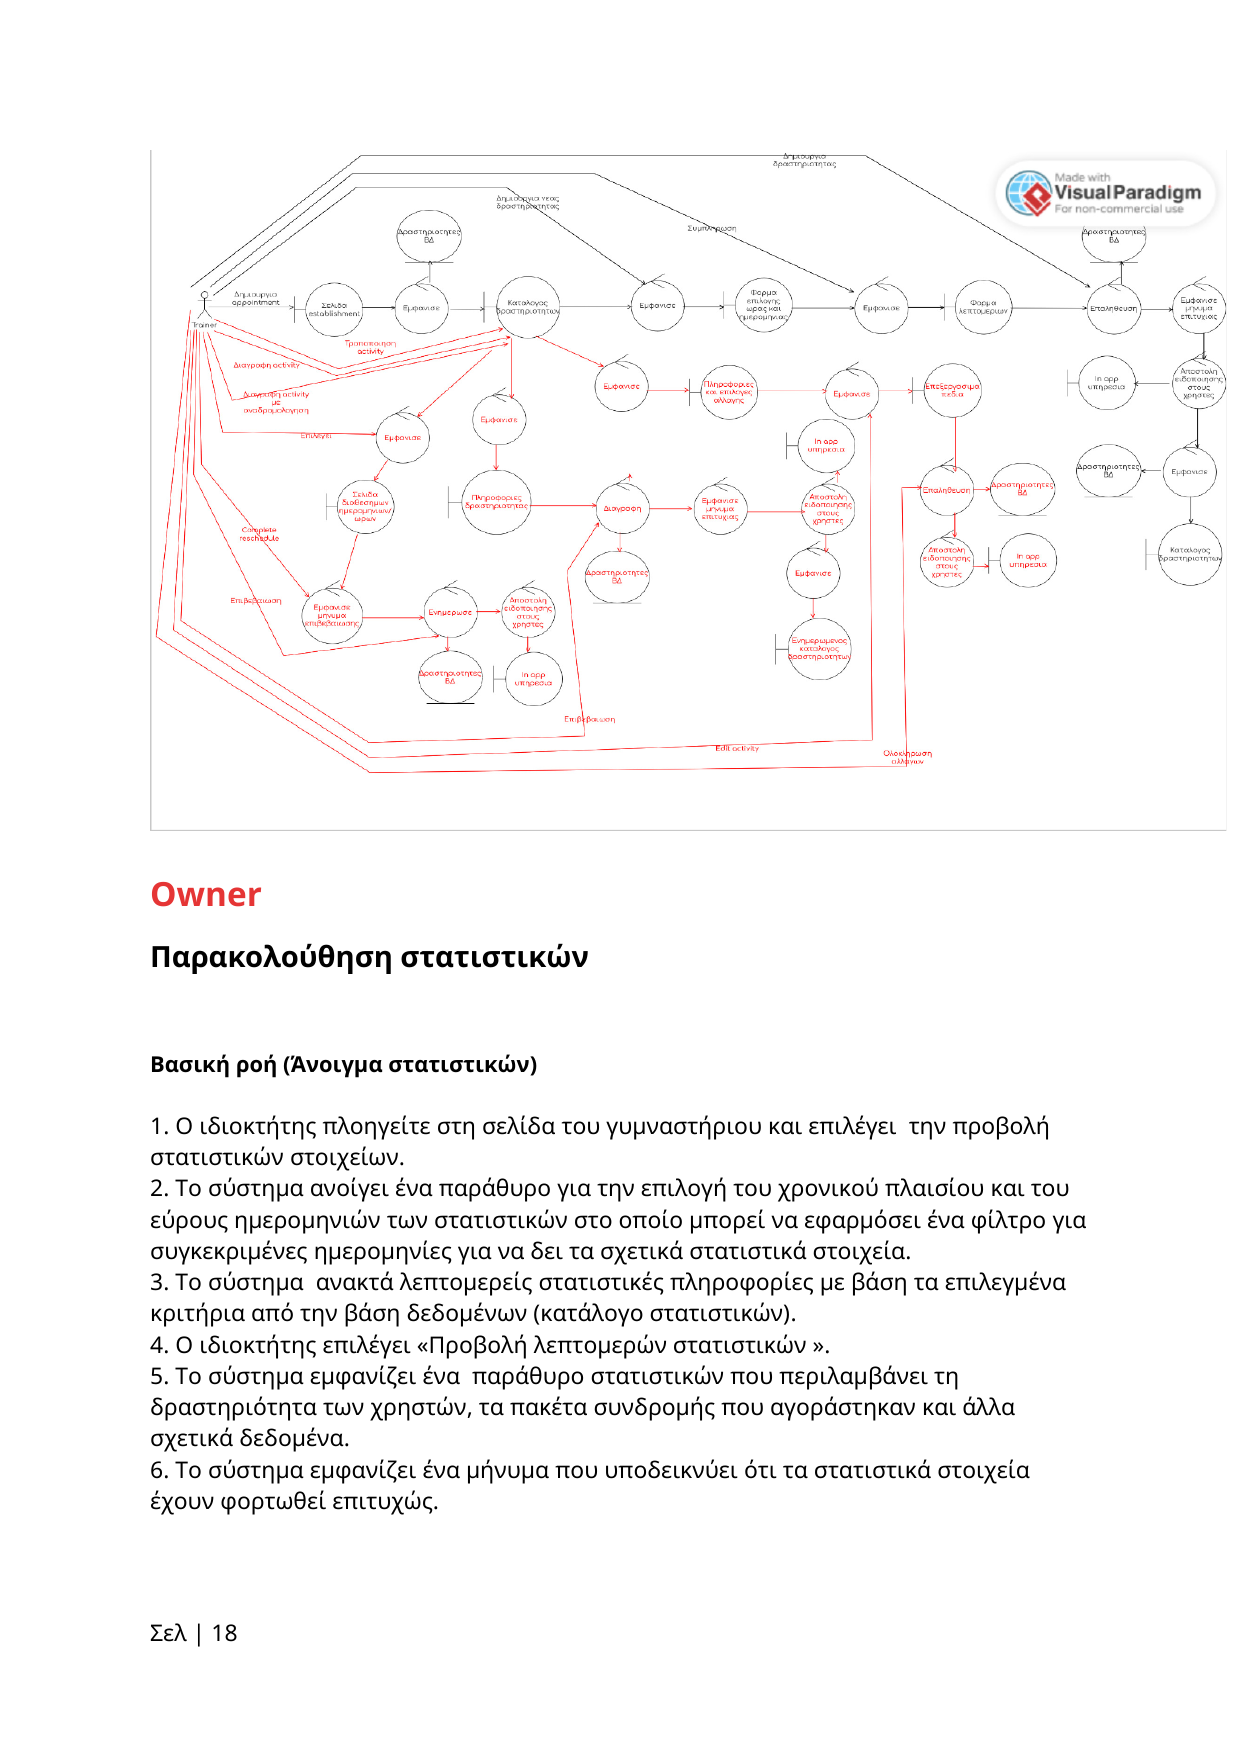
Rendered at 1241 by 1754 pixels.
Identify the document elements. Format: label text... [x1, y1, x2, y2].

text Βασική ροή (Άνοιγμα στατιστικών) [150, 1049, 1090, 1079]
text 3. Το σύστημα ανακτά λεπτομερείς στατιστικές πληροφορίες με βάση τα επιλεγμένα κριτήρια από την βάση δεδομένων (κατάλογο στατιστικών). [150, 1266, 1090, 1329]
picture [150, 150, 1227, 831]
text 1. Ο ιδιοκτήτης πλοηγείτε στη σελίδα του γυμναστήριου και επιλέγει την προβολή στατιστικών στοιχείων. [150, 1110, 1090, 1172]
text 4. Ο ιδιοκτήτης επιλέγει «Προβολή λεπτομερών στατιστικών ». [150, 1329, 1090, 1360]
subtitle Παρακολούθηση στατιστικών [150, 937, 1090, 976]
subtitle Owner [150, 871, 1090, 916]
text 2. Το σύστημα ανοίγει ένα παράθυρο για την επιλογή του χρονικού πλαισίου και του εύρους ημερομηνιών των στατιστικών στο οποίο μπορεί να εφαρμόσει ένα φίλτρο για συγκεκριμένες ημερομηνίες για να δει τα σχετικά στατιστικά στοιχεία. [150, 1172, 1090, 1266]
text 6. Το σύστημα εμφανίζει ένα μήνυμα που υποδεικνύει ότι τα στατιστικά στοιχεία έχουν φορτωθεί επιτυχώς. [150, 1454, 1090, 1516]
text 5. Το σύστημα εμφανίζει ένα παράθυρο στατιστικών που περιλαμβάνει τη δραστηριότητα των χρηστών, τα πακέτα συνδρομής που αγοράστηκαν και άλλα σχετικά δεδομένα. [150, 1360, 1090, 1454]
